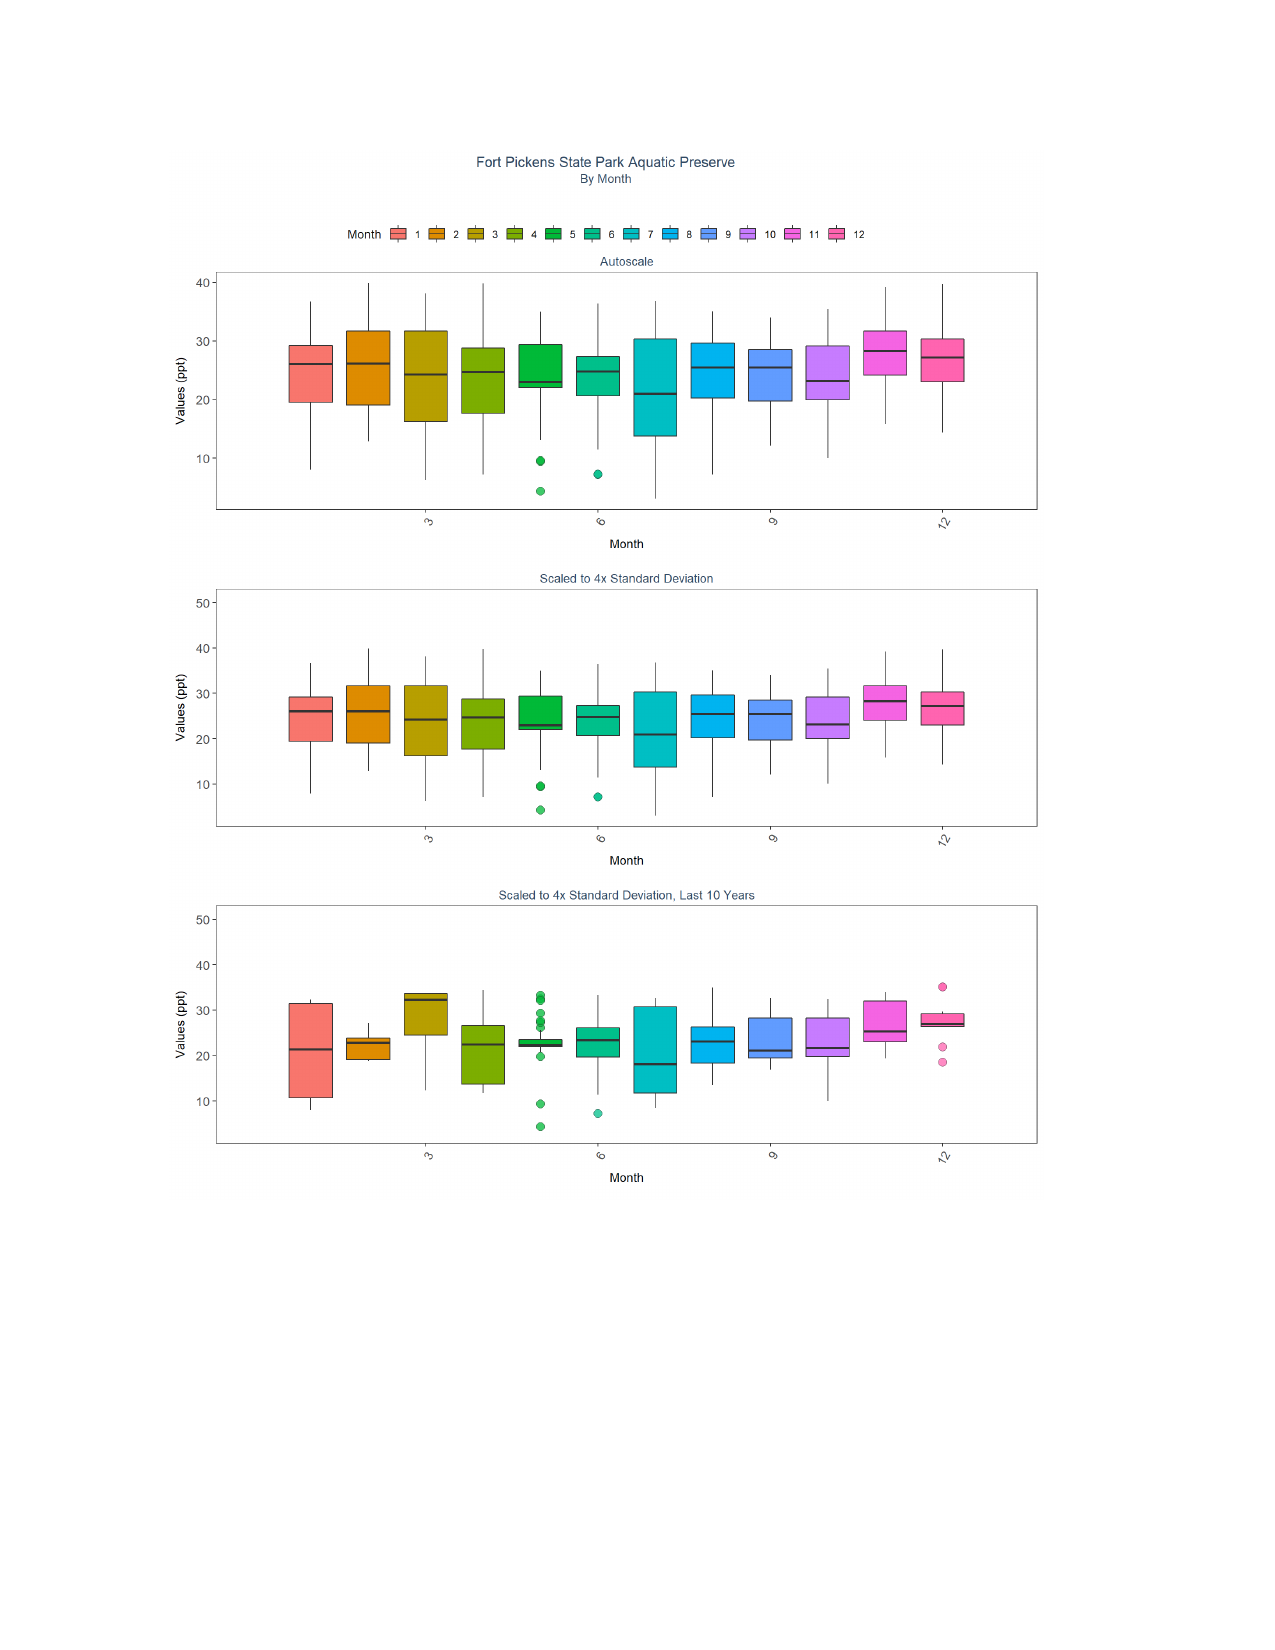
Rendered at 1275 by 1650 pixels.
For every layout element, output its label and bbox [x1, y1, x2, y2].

picture [168, 150, 1044, 1200]
